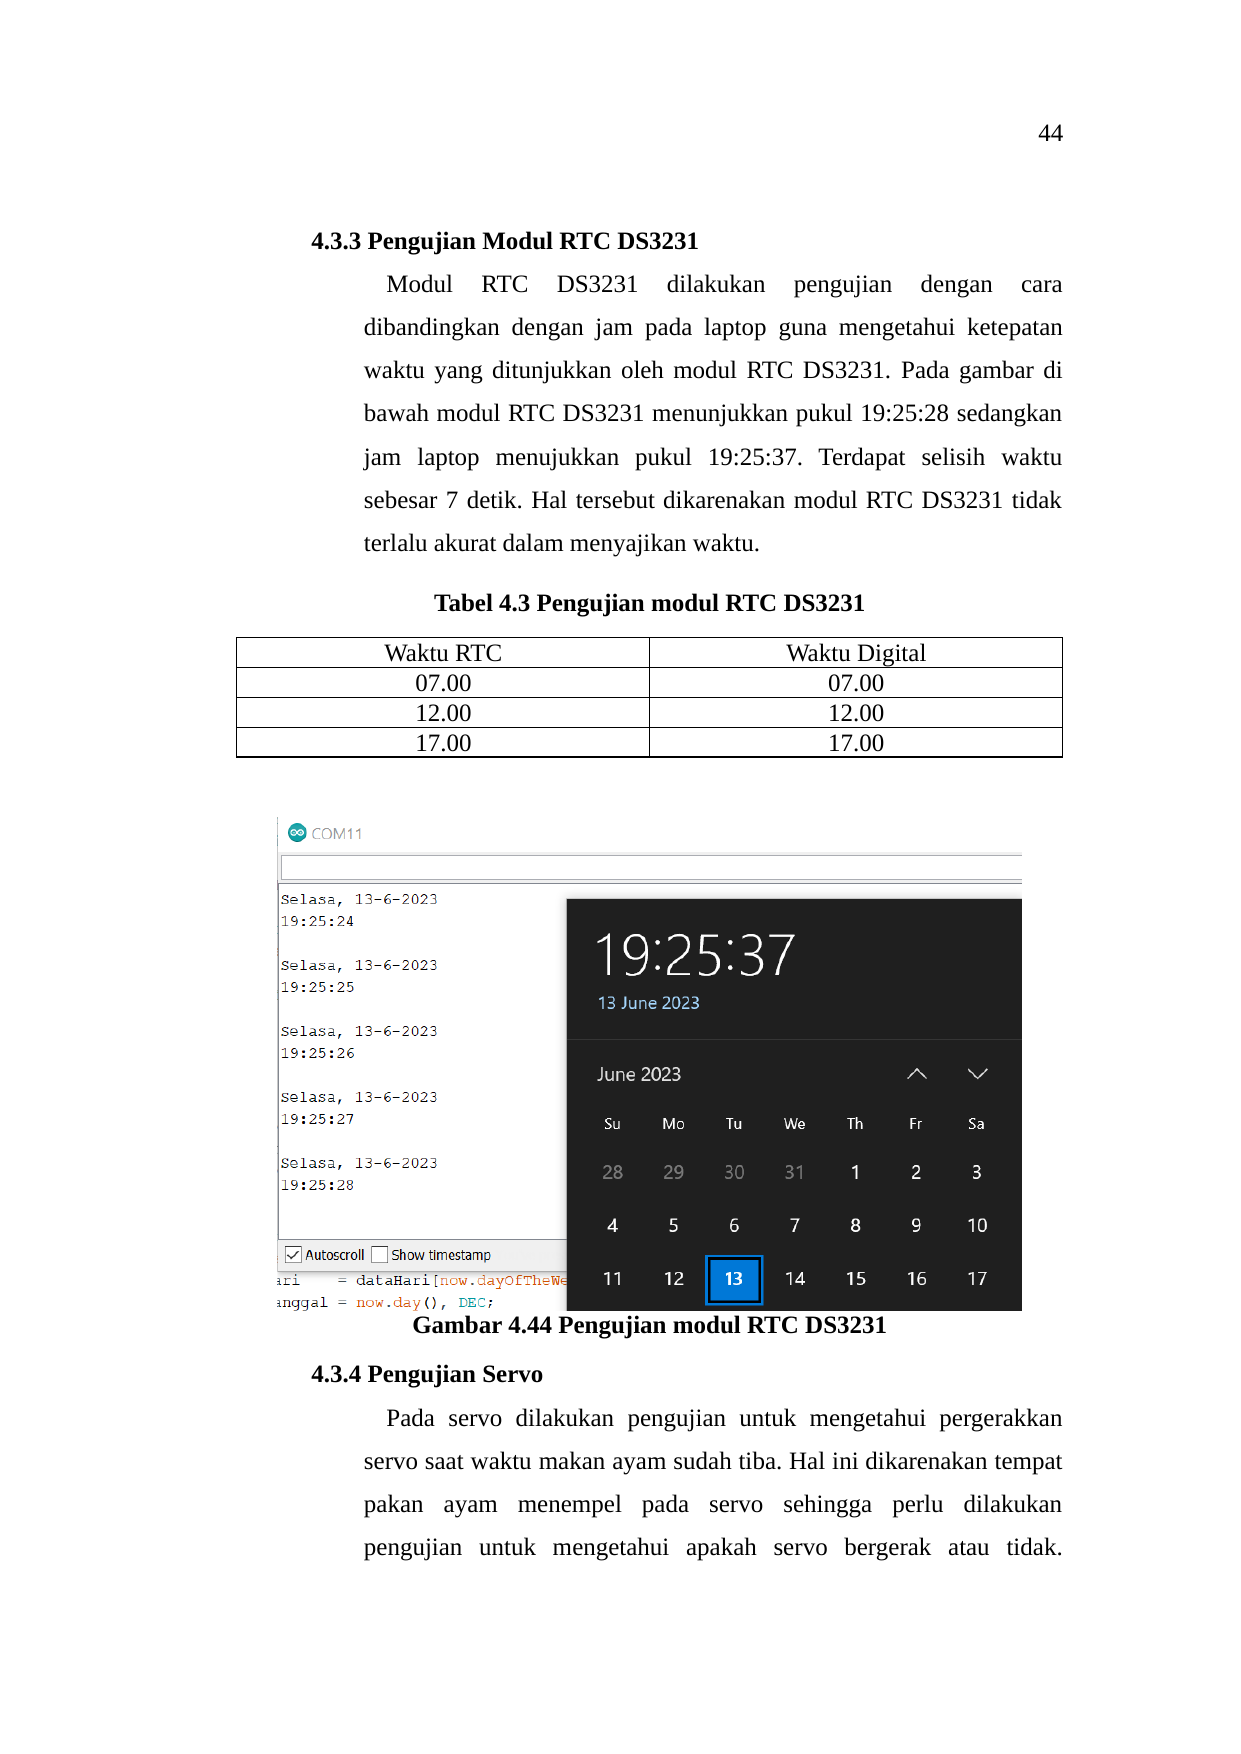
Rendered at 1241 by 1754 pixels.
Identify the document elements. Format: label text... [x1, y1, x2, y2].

table_cell 17.00 [237, 728, 649, 756]
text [364, 1403, 1063, 1561]
table_cell 17.00 [650, 728, 1062, 756]
picture [277, 817, 1022, 1311]
table_header Waktu Digital [650, 638, 1062, 667]
table_cell 12.00 [237, 698, 649, 727]
table_cell 07.00 [650, 668, 1062, 697]
text Tabel 4.3 Pengujian modul RTC DS3231 [236, 588, 1063, 616]
table_cell 12.00 [650, 698, 1062, 727]
table_header Waktu RTC [237, 638, 649, 667]
table_cell 07.00 [237, 668, 649, 697]
subtitle Pengujian Modul RTC DS3231 [311, 226, 1063, 255]
subtitle Pengujian Servo [311, 1359, 1063, 1388]
text Modul RTC DS3231 dilakukan pengujian dengan cara dibandingkan dengan jam pada laptop guna mengetahui ketepatan waktu yang ditunjukkan oleh modul RTC DS3231. Pada gambar di bawah modul RTC DS3231 menunjukkan pukul 19:25:28 sedangkan jam laptop menujukkan pukul 19:25:37. Terdapat selisih waktu sebesar 7 detik. Hal tersebut dikarenakan modul RTC DS3231 tidak terlalu akurat dalam menyajikan waktu. [364, 269, 1063, 557]
